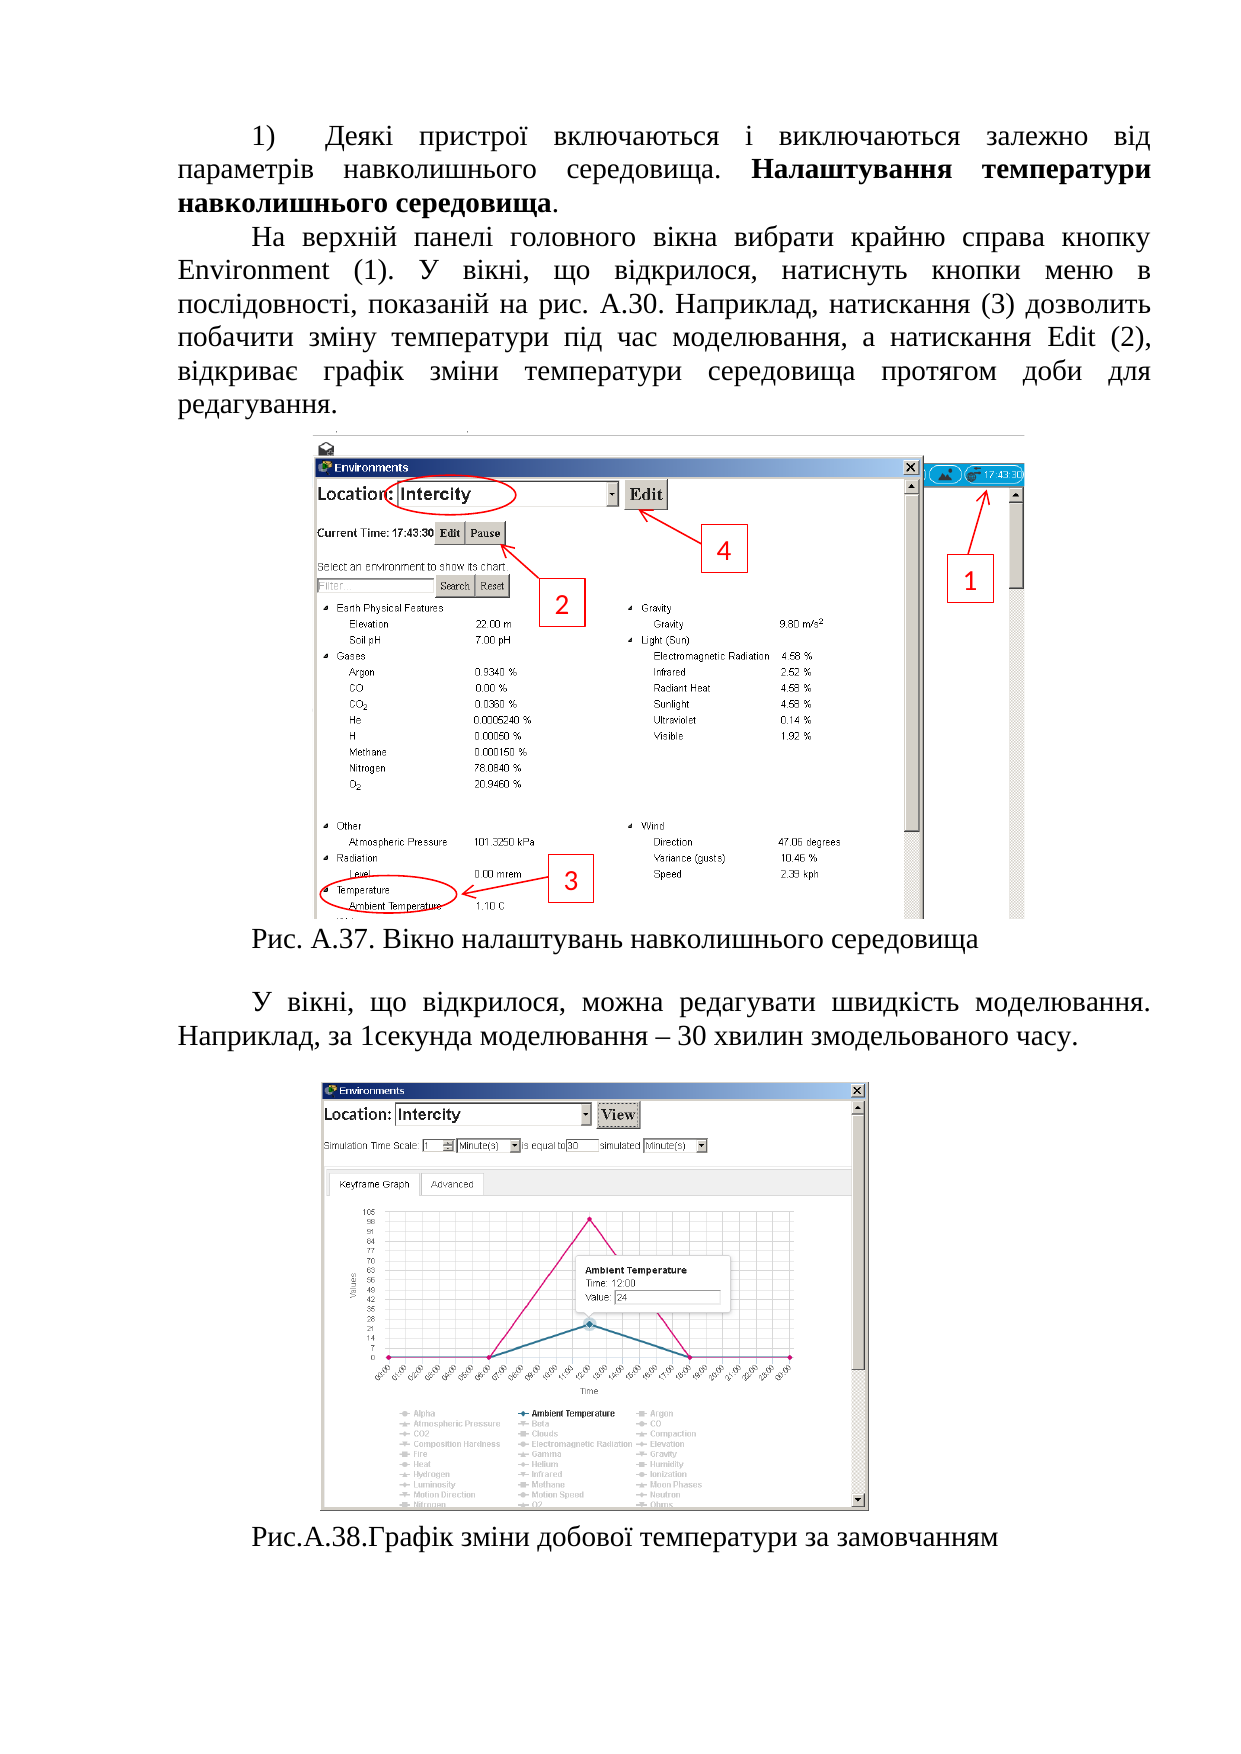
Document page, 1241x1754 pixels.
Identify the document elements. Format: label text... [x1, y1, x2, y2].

list На верхній панелі головного вікна вибрати крайню справа кнопку Environment (1). У вікні, що відкрилося, натиснуть кнопки меню в послідовності, показаній на рис. А.30. Наприклад, натискання (3) дозволить побачити зміну температури під час моделювання, а натискання Edit (2), відкриває графік зміни температури середовища протягом доби для редагування. [177, 219, 1152, 420]
text Рис. А.37. Вікно налаштувань навколишнього середовища [177, 922, 1152, 955]
picture [965, 473, 975, 483]
text У вікні, що відкрилося, можна редагувати швидкість моделювання. Наприклад, за 1секунда моделювання – 30 хвилин змодельованого часу. [177, 984, 1152, 1051]
text Рис.А.38.Графік зміни добової температури за замовчанням [177, 1519, 1152, 1553]
picture [320, 1082, 871, 1512]
picture [940, 475, 950, 480]
picture [312, 431, 1025, 919]
list Деякі пристрої включаються і виключаються залежно від параметрів навколишнього середовища. Налаштування температури навколишнього середовища. [177, 118, 1152, 219]
